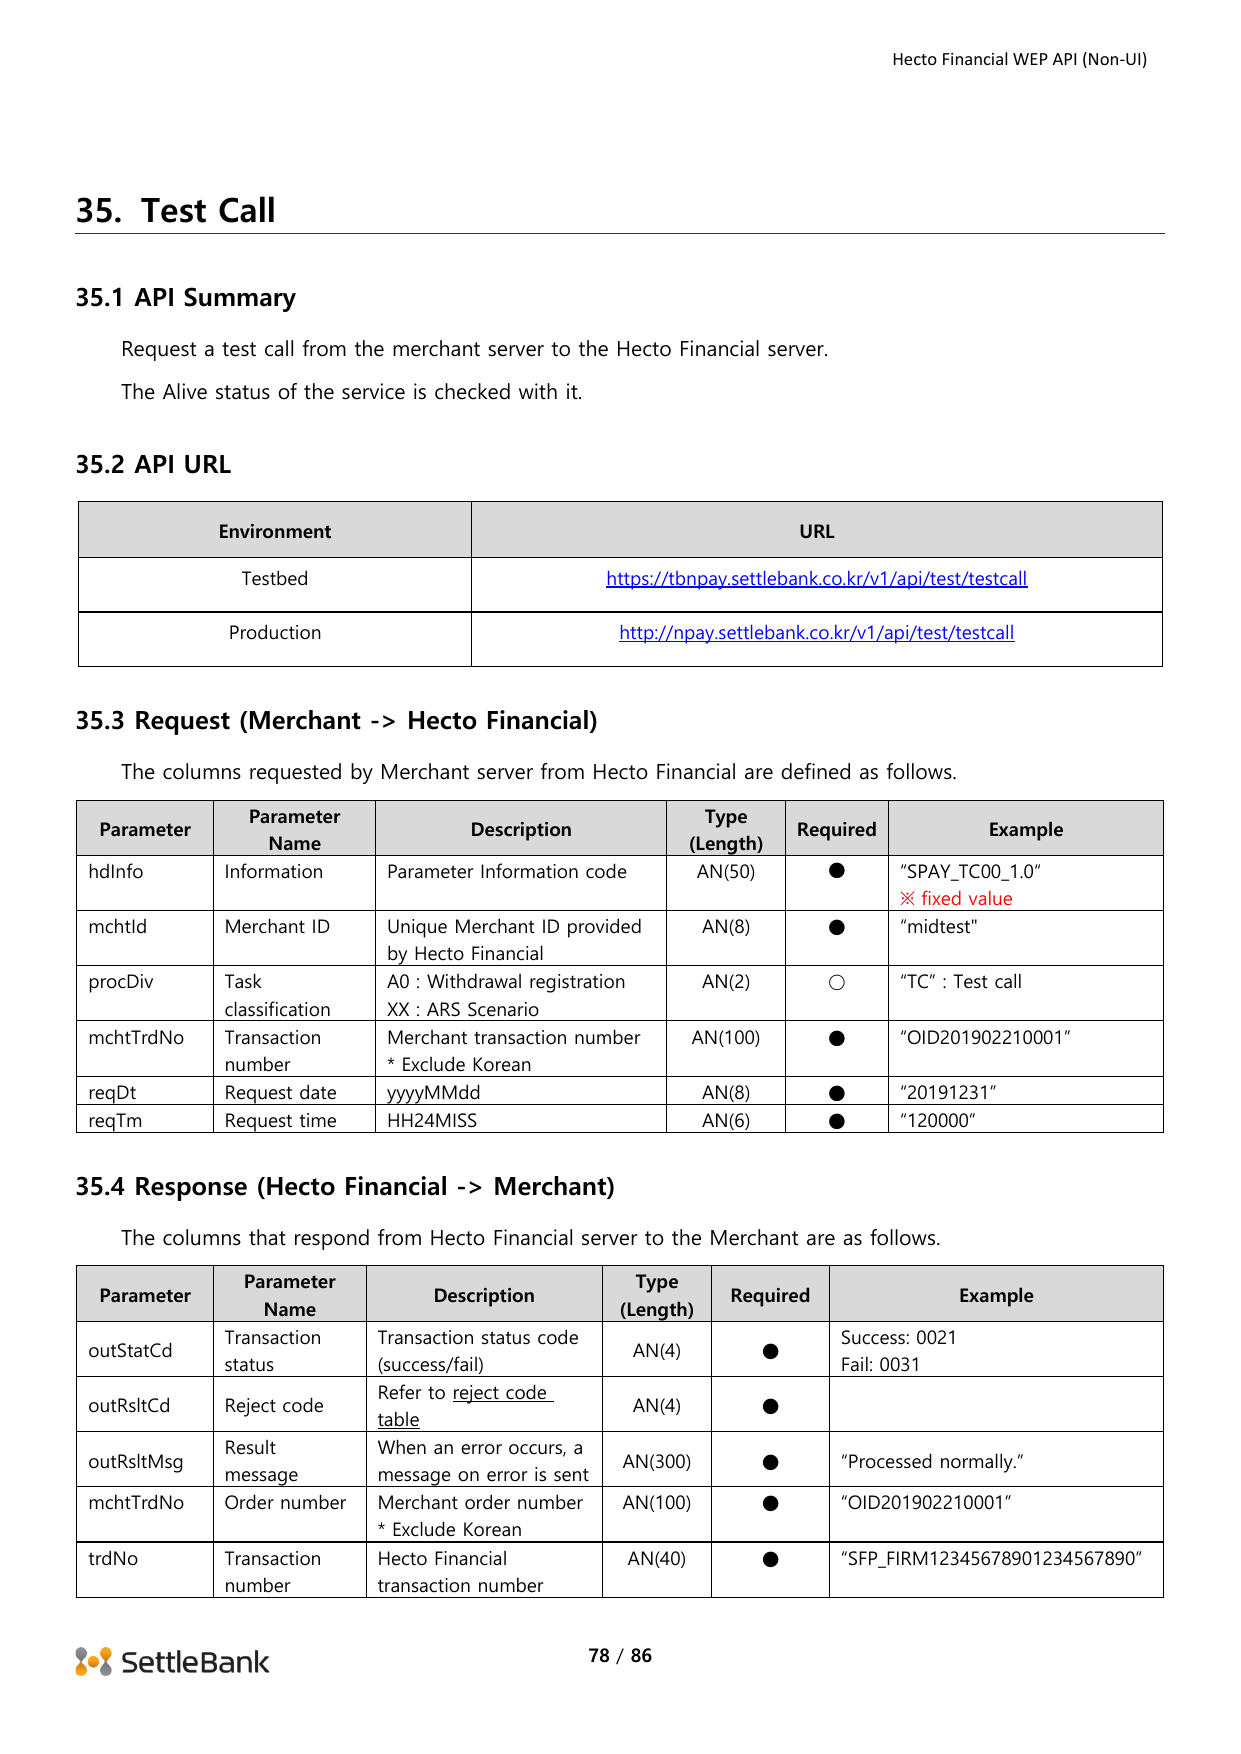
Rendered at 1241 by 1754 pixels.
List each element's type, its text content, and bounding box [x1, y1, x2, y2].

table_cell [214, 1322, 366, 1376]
subtitle API Summary [75, 279, 1165, 313]
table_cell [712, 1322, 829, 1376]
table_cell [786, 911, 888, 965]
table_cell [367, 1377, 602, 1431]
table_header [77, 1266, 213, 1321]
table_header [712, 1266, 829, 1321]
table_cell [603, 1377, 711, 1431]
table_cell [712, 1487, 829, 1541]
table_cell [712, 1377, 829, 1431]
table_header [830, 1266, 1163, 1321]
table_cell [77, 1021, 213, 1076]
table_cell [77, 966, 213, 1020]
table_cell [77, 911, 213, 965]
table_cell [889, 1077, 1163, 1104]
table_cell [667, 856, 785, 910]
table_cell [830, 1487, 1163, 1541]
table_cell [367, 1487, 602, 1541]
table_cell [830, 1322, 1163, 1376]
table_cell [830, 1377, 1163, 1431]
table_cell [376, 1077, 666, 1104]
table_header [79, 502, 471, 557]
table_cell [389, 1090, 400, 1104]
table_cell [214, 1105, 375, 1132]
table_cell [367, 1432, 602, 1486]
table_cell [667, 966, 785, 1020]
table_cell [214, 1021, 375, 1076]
subtitle API URL [75, 446, 1165, 480]
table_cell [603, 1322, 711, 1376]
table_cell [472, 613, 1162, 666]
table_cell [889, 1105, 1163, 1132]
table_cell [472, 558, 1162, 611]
text Request a test call from the merchant server to the Hecto Financial server. [121, 333, 1165, 361]
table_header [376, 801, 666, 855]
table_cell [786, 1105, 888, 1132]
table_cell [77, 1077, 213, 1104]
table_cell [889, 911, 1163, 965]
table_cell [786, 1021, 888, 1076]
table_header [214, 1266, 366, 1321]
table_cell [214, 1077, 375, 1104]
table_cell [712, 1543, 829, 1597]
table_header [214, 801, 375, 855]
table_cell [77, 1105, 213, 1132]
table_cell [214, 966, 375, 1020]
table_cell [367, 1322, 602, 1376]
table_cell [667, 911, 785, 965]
subtitle Test Call [75, 186, 1165, 233]
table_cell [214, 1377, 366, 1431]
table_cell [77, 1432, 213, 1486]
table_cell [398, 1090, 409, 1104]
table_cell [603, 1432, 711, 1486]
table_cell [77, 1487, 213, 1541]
text The Alive status of the service is checked with it. [121, 376, 1165, 404]
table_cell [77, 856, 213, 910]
subtitle Response (Hecto Financial -> Merchant) [75, 1168, 1165, 1202]
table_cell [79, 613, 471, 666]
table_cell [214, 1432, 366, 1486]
picture [75, 1647, 270, 1676]
text The columns that respond from Hecto Financial server to the Merchant are as follows. [121, 1222, 1165, 1250]
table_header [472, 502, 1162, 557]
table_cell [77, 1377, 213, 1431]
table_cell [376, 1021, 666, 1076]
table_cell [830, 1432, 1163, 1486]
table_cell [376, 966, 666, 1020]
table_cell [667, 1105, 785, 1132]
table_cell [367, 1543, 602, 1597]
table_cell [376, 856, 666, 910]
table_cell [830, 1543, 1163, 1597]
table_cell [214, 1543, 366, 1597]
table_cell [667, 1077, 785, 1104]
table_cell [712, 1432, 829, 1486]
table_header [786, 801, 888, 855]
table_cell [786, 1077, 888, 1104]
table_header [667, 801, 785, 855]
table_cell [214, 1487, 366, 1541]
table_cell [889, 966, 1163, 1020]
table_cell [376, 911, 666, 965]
subtitle Request (Merchant -> Hecto Financial) [75, 703, 1165, 736]
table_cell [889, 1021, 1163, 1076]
text The columns requested by Merchant server from Hecto Financial are defined as follows. [121, 757, 1165, 784]
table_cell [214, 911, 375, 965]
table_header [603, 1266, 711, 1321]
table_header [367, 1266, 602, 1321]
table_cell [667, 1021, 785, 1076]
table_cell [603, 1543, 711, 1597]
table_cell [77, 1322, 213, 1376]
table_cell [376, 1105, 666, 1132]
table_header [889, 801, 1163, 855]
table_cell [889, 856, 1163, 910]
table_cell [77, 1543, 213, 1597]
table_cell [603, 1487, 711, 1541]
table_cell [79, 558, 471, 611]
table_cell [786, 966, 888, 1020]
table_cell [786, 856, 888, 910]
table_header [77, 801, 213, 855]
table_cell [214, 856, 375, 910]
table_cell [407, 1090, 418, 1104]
